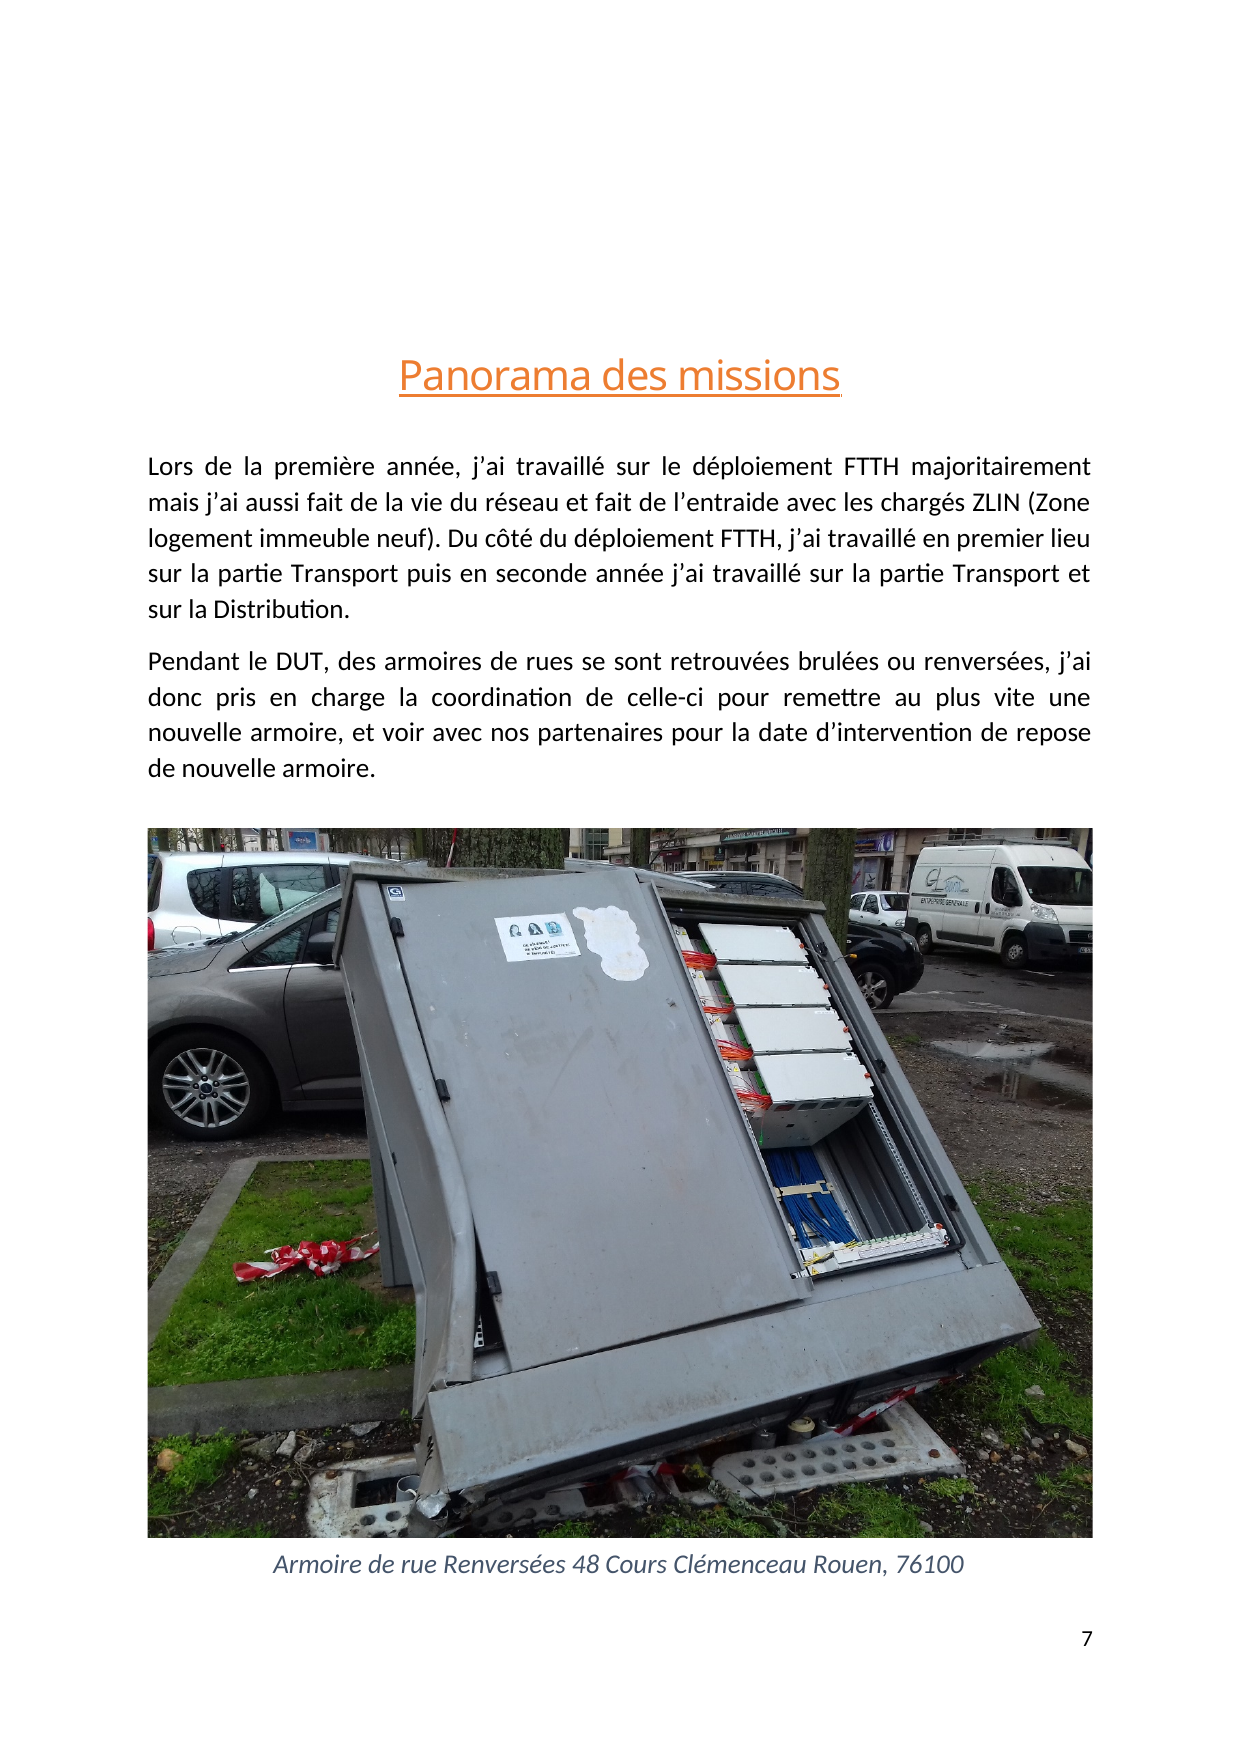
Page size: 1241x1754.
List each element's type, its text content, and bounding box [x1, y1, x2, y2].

text Lors de la première année, j’ai travaillé sur le déploiement FTTH majoritairement mais j’ai aussi fait de la vie du réseau et fait de l’entraide avec les chargés ZLIN (Zone logement immeuble neuf). Du côté du déploiement FTTH, j’ai travaillé en premier lieu sur la partie Transport puis en seconde année j’ai travaillé sur la partie Transport et sur la Distribution. [148, 449, 1093, 625]
text Pendant le DUT, des armoires de rues se sont retrouvées brulées ou renversées, j’ai donc pris en charge la coordination de celle-ci pour remettre au plus vite une nouvelle armoire, et voir avec nos partenaires pour la date d’intervention de repose de nouvelle armoire. [148, 644, 1093, 784]
picture [147, 828, 1093, 1538]
title Panorama des missions [148, 346, 1093, 403]
